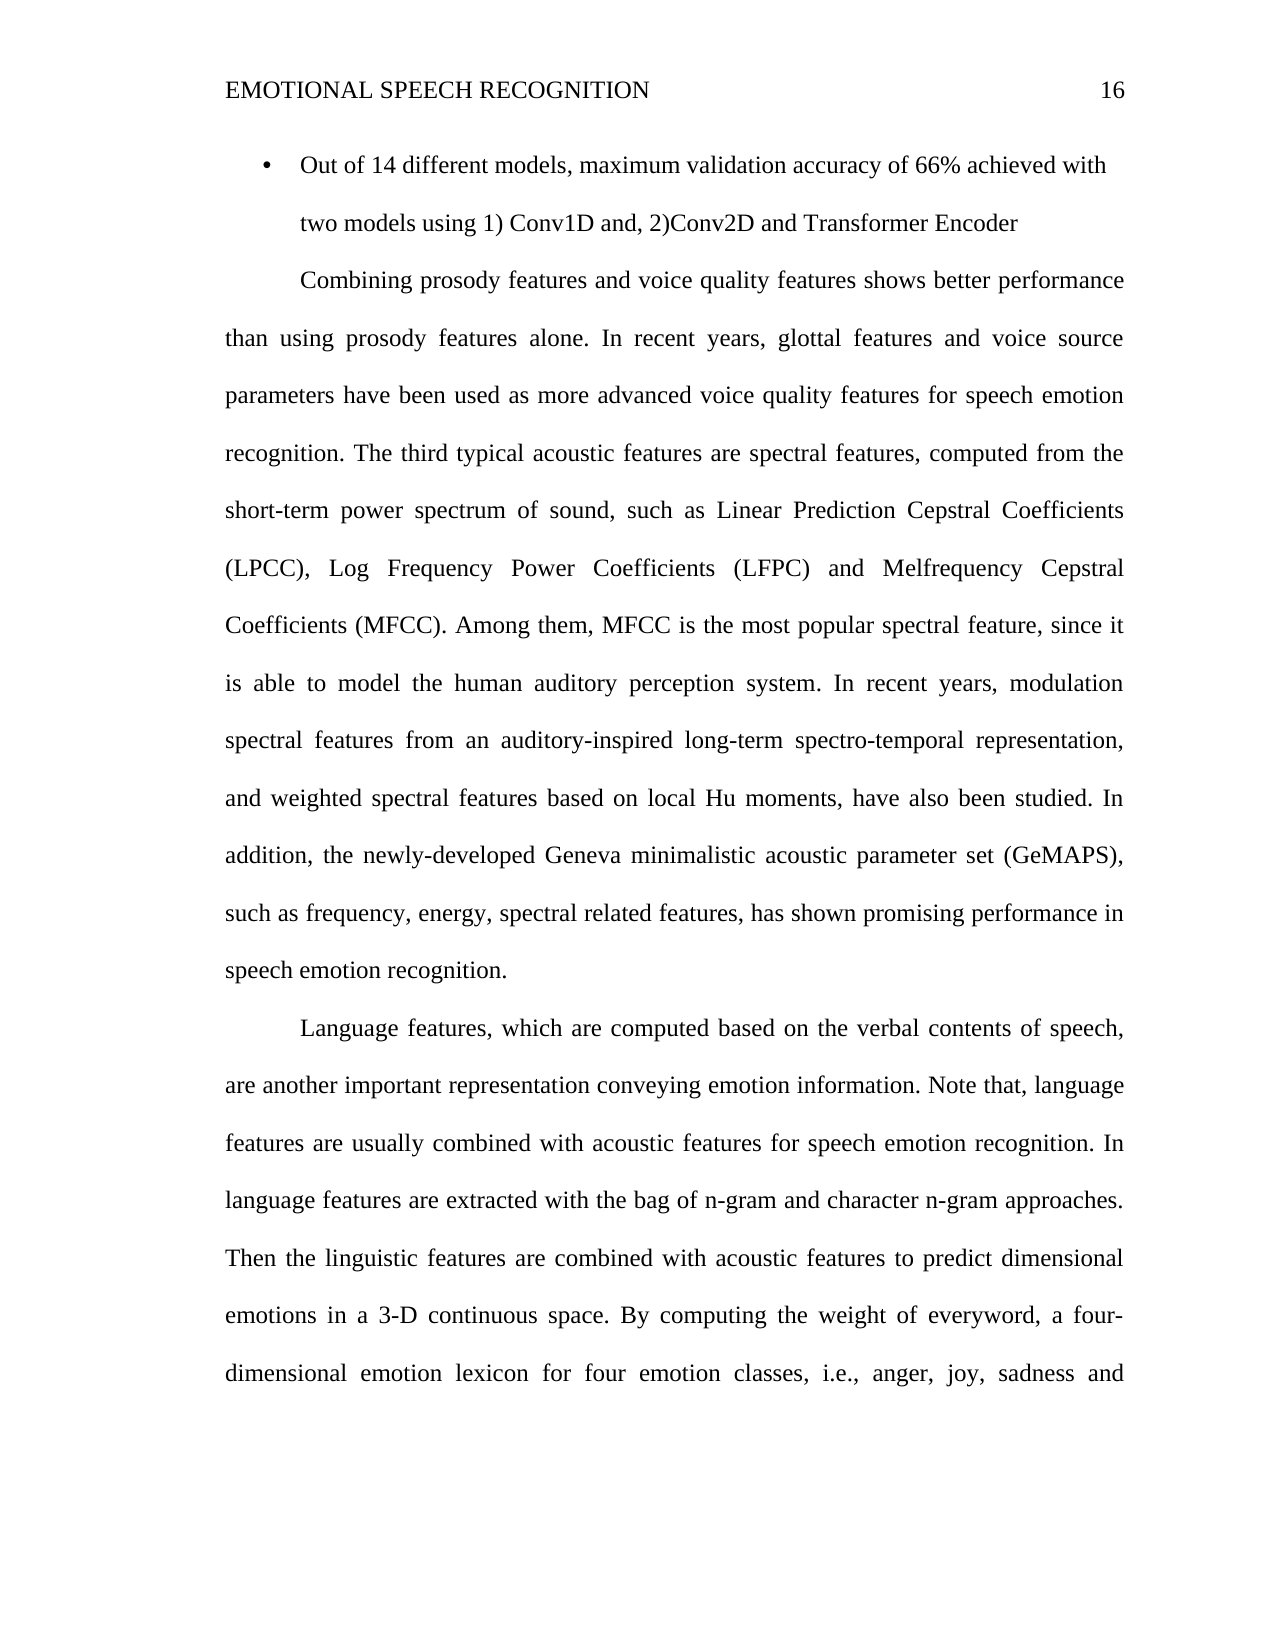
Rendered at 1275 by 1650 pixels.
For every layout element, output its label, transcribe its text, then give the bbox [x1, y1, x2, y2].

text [225, 1013, 1125, 1386]
text Combining prosody features and voice quality features shows better performance than using prosody features alone. In recent years, glottal features and voice source parameters have been used as more advanced voice quality features for speech emotion recognition. The third typical acoustic features are spectral features, computed from the short-term power spectrum of sound, such as Linear Prediction Cepstral Coefficients (LPCC), Log Frequency Power Coefficients (LFPC) and Melfrequency Cepstral Coefficients (MFCC). Among them, MFCC is the most popular spectral feature, since it is able to model the human auditory perception system. In recent years, modulation spectral features from an auditory-inspired long-term spectro-temporal representation, and weighted spectral features based on local Hu moments, have also been studied. In addition, the newly-developed Geneva minimalistic acoustic parameter set (GeMAPS), such as frequency, energy, spectral related features, has shown promising performance in speech emotion recognition. [225, 265, 1125, 984]
list Out of 14 different models, maximum validation accuracy of 66% achieved with two models using 1) Conv1D and, 2)Conv2D and Transformer Encoder [262, 150, 1125, 236]
